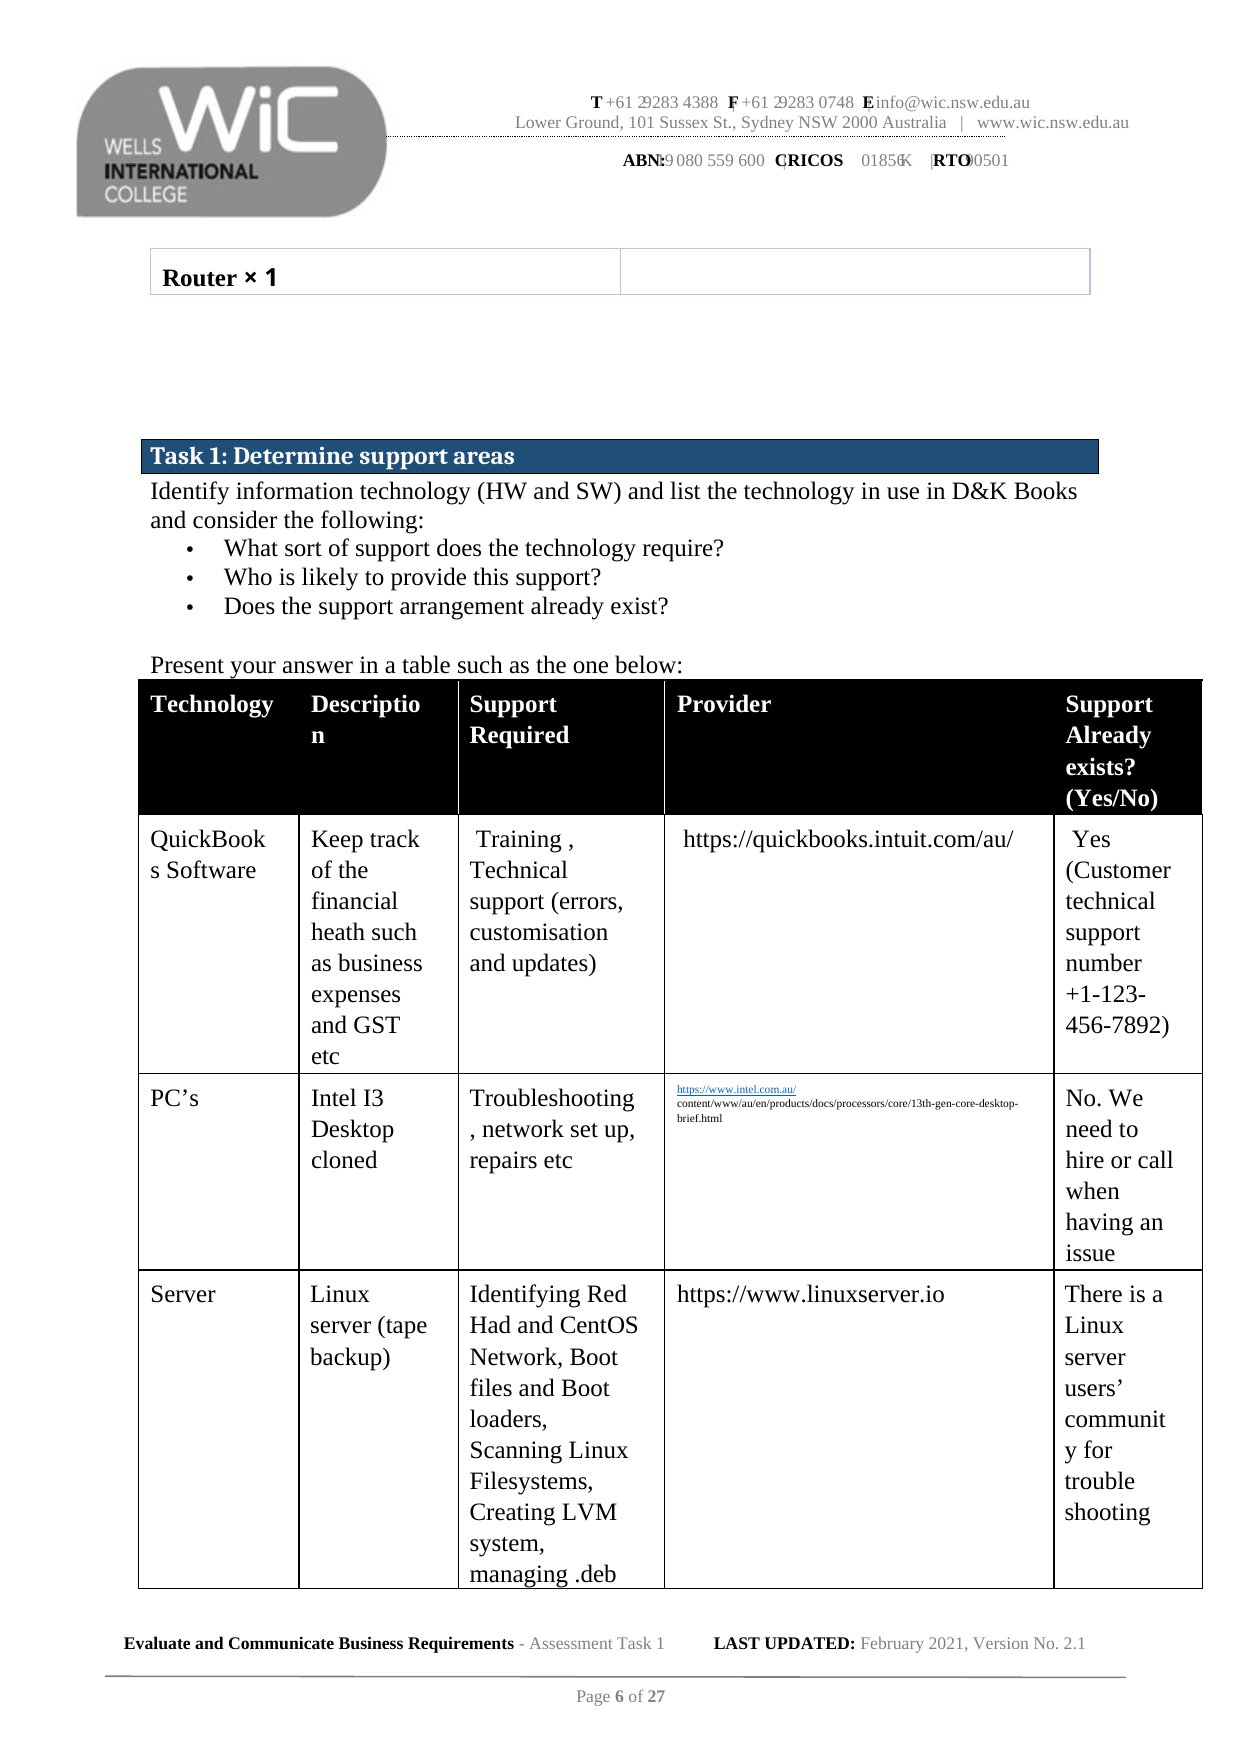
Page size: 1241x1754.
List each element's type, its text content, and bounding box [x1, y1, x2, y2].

picture [76, 59, 399, 224]
table_cell No. We need to hire or call when having an issue [1055, 1074, 1202, 1269]
table_cell Router × 1 [151, 249, 620, 294]
table_cell https://www.linuxserver.io [665, 1271, 1053, 1588]
table_header Description [299, 681, 458, 814]
table_cell PC’s [139, 1074, 298, 1269]
table_cell Troubleshooting, network set up, repairs etc [459, 1074, 664, 1269]
table_cell Yes (Customer technical support number +1-123-456-7892) [1055, 815, 1202, 1072]
table_cell Linux server (tape backup) [300, 1271, 458, 1588]
table_cell Server [139, 1271, 298, 1588]
list What sort of support does the technology require? [186, 533, 1090, 562]
table_cell [621, 249, 1089, 294]
list Who is likely to provide this support? [186, 562, 1090, 591]
table_cell Training , Technical support (errors, customisation and updates) [459, 815, 664, 1072]
table_header Provider [665, 681, 1054, 814]
table_cell Intel I3 Desktop cloned [300, 1074, 458, 1269]
table_cell QuickBooks Software [139, 815, 298, 1072]
table_header Support Required [459, 681, 664, 814]
list Does the support arrangement already exist? [186, 591, 1090, 620]
subtitle Task 1: Determine support areas [142, 440, 1098, 473]
table_cell Keep track of the financial heath such as business expenses and GST etc [300, 815, 458, 1072]
table_header Technology [138, 681, 299, 814]
text Identify information technology (HW and SW) and list the technology in use in D&K Books and consider the following: [150, 476, 1090, 533]
table_cell https://www.intel.com.au/ content/www/au/en/products/docs/processors/core/13th-gen-core-desktop-brief.html [665, 1074, 1053, 1269]
table_cell https://quickbooks.intuit.com/au/ [665, 815, 1053, 1072]
table_cell There is a Linux server users’ community for trouble shooting [1055, 1271, 1202, 1588]
table_header Support Already exists? (Yes/No) [1054, 681, 1202, 814]
text Present your answer in a table such as the one below: [150, 650, 1090, 679]
